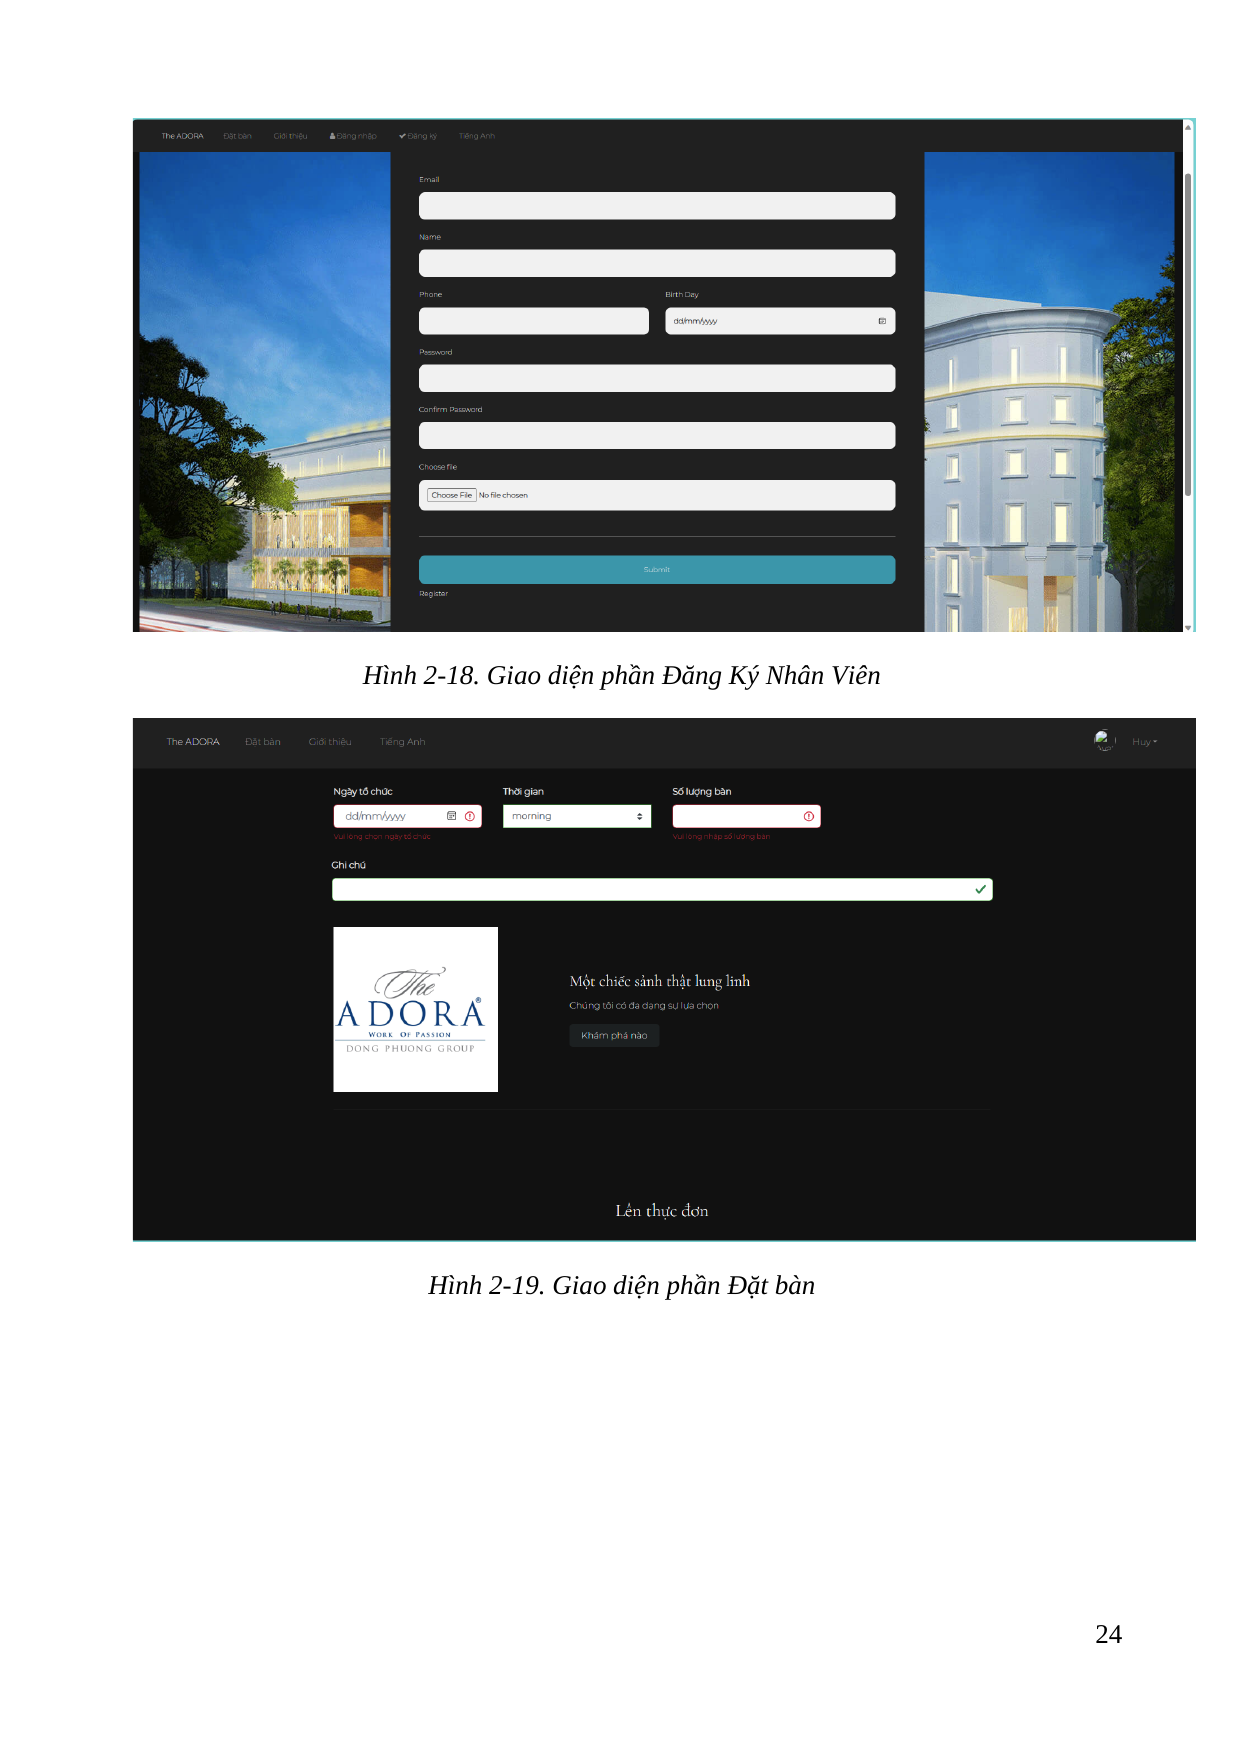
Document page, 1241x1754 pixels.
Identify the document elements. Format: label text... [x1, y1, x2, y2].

text Hình 2-18. Giao diện phần Đăng Ký Nhân Viên [133, 659, 1111, 691]
text Hình 2-19. Giao diện phần Đặt bàn [133, 1269, 1111, 1300]
picture [132, 718, 1196, 1242]
picture [132, 118, 1196, 632]
